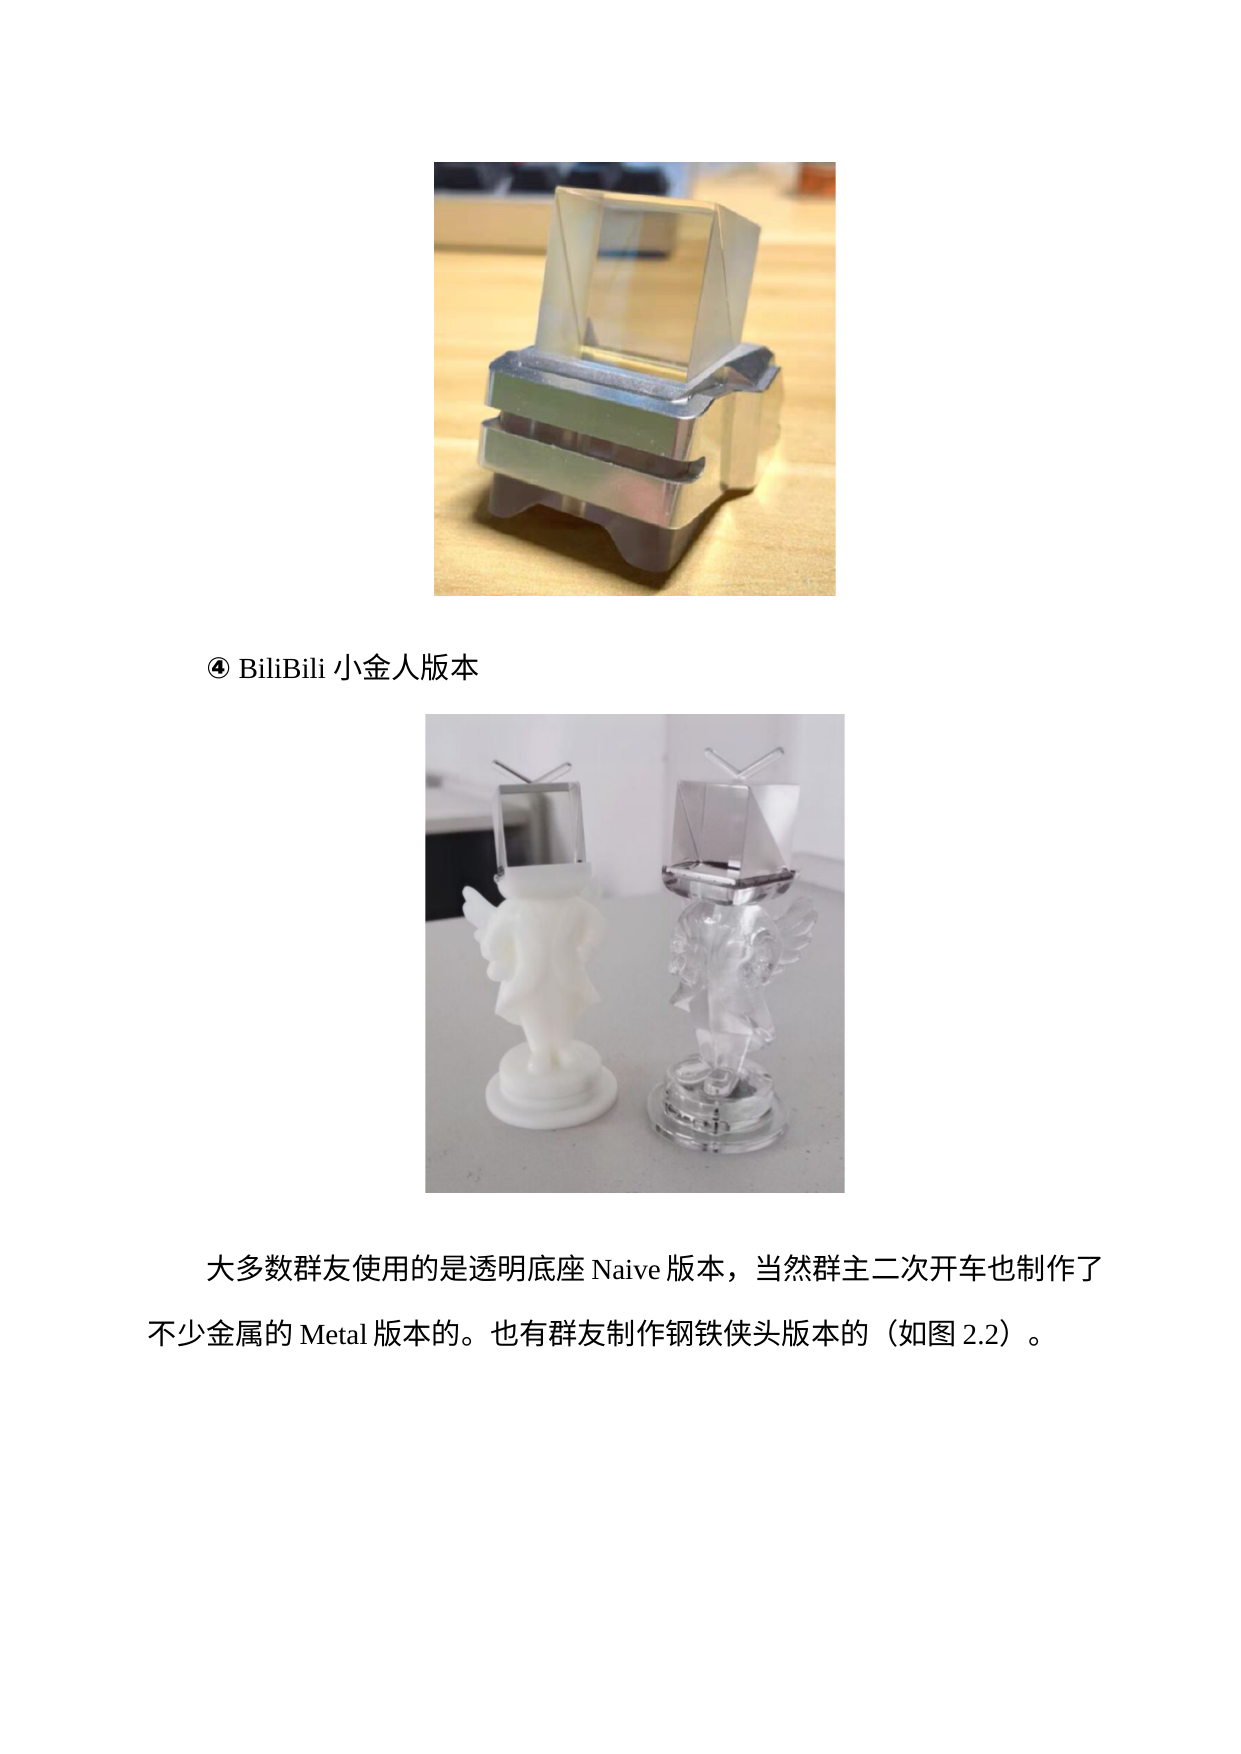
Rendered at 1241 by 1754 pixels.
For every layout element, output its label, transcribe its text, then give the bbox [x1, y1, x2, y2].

text 大多数群友使用的是透明底座Naive版本，当然群主二次开车也制作了不少金属的Metal版本的。也有群友制作钢铁侠头版本的（如图2.2）。 [148, 1234, 1122, 1364]
picture [434, 162, 836, 596]
picture [425, 714, 845, 1193]
text ④ BiliBili 小金人版本 [148, 633, 1122, 698]
